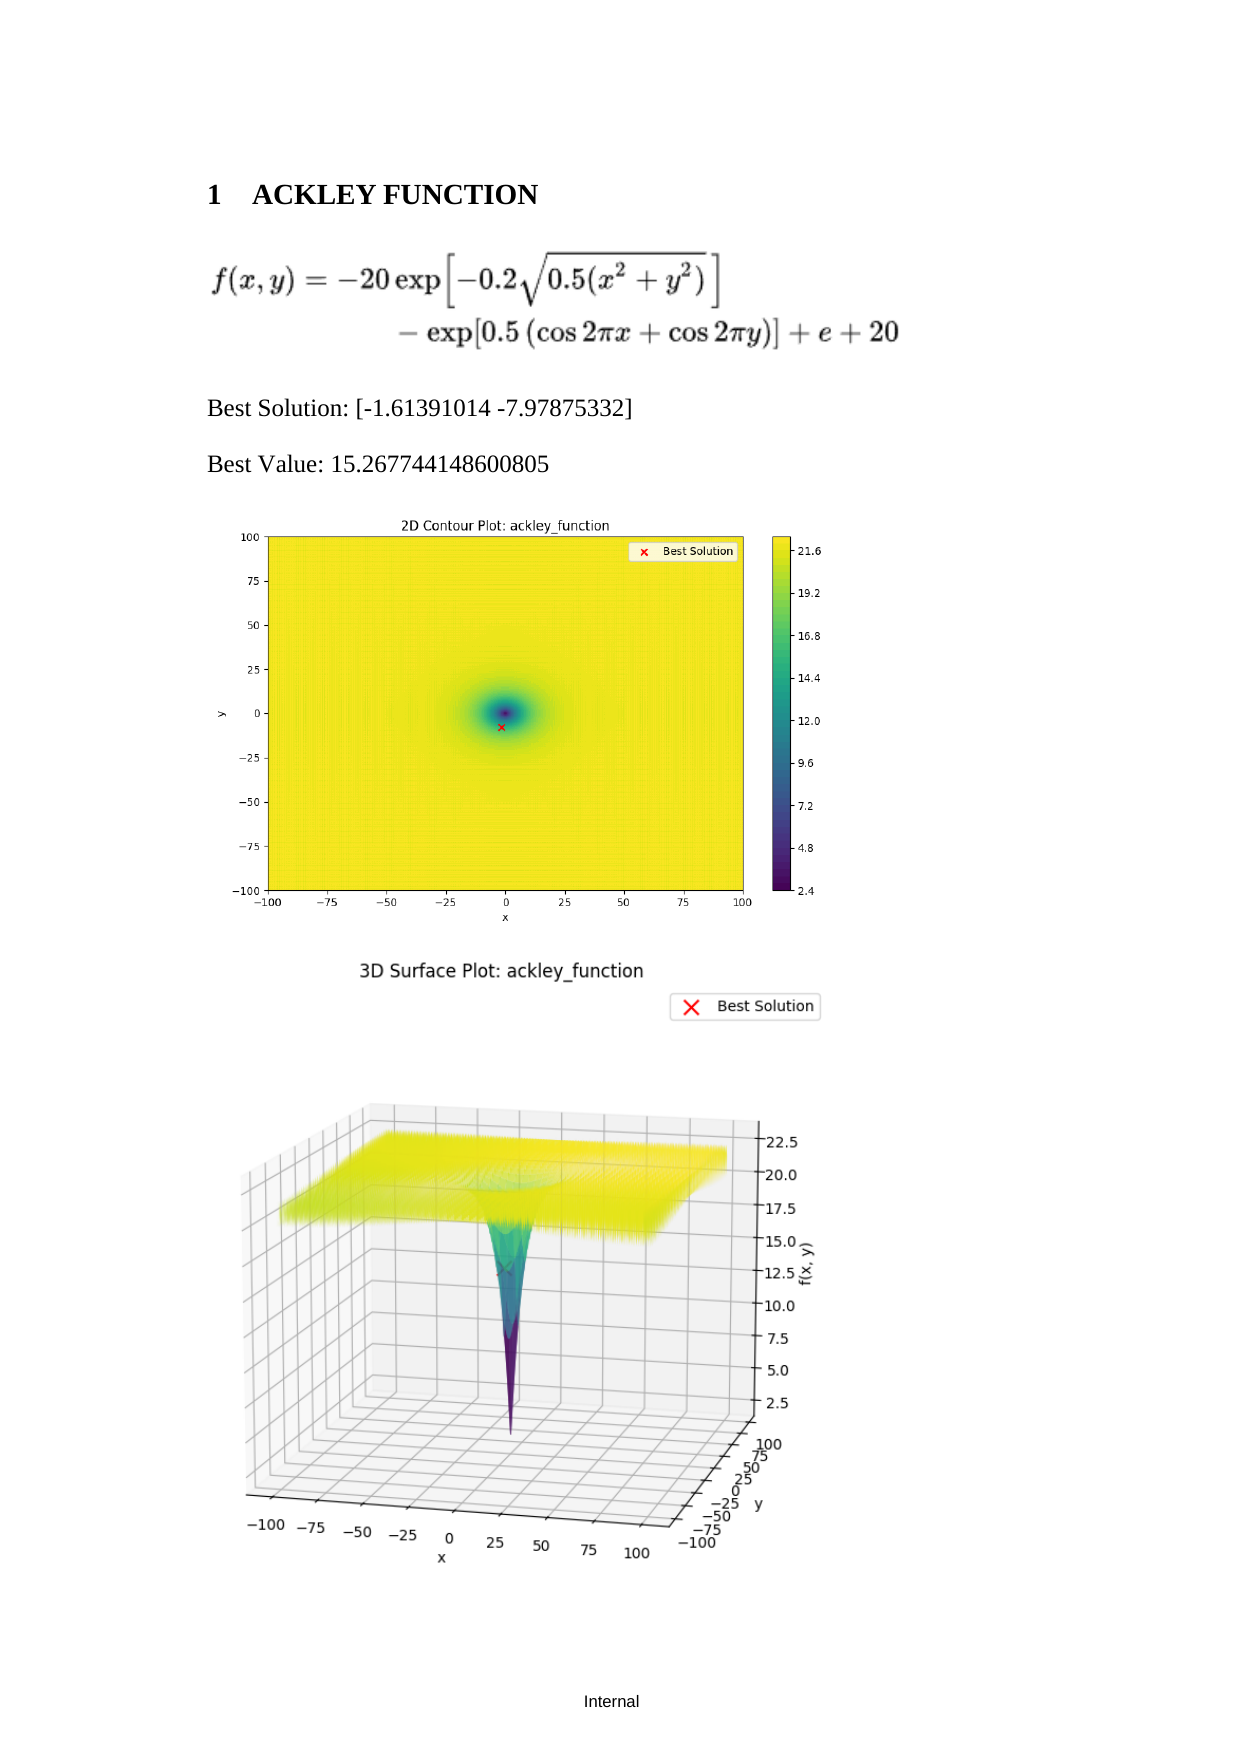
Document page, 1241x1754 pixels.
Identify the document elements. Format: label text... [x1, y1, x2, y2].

picture [206, 240, 903, 367]
text Best Solution: [-1.61391014 -7.97875332] [207, 393, 1122, 422]
text Best Value: 15.267744148600805 [207, 449, 1122, 478]
picture [206, 504, 825, 925]
picture [206, 951, 823, 1571]
text ACKLEY FUNCTION [207, 177, 1122, 211]
